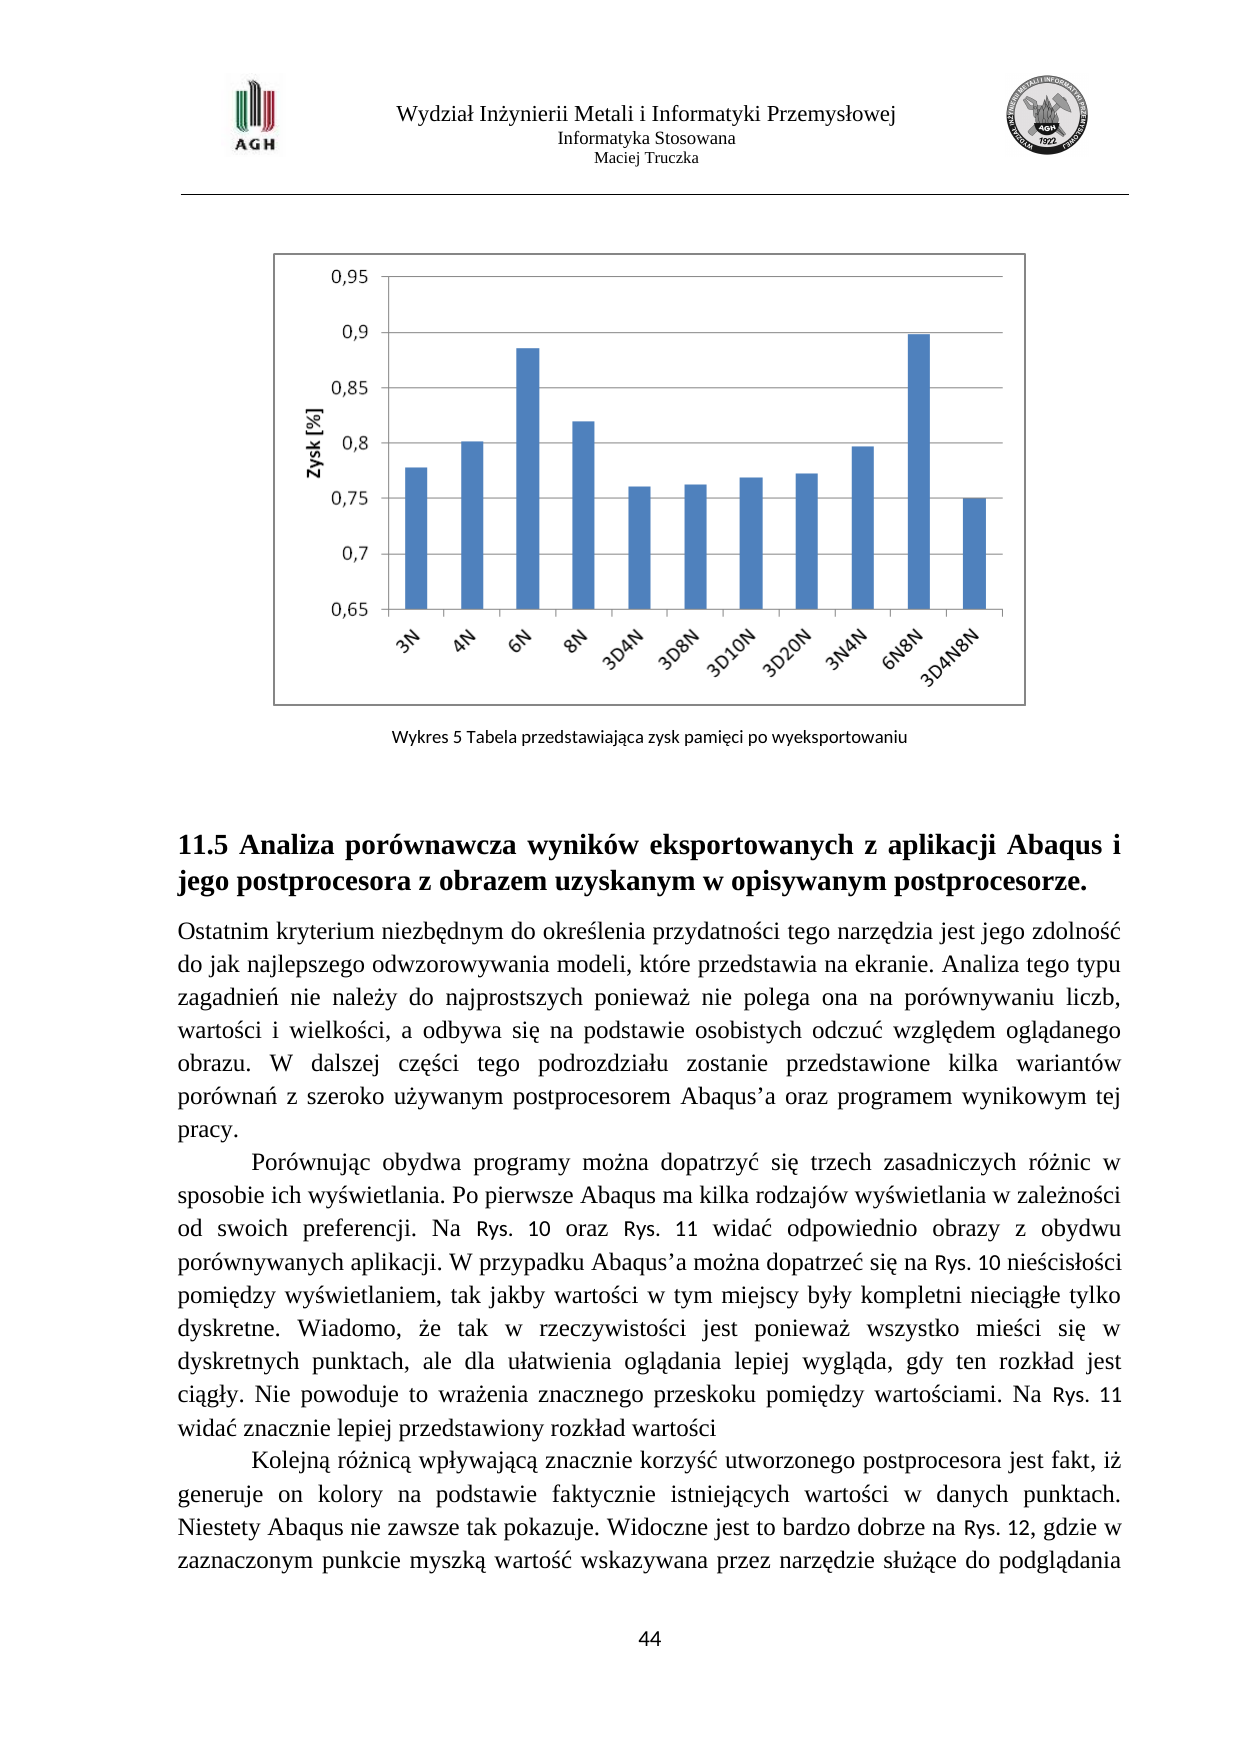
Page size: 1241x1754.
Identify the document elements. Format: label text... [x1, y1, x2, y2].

picture [272, 252, 1027, 707]
picture [221, 73, 289, 157]
text 11.5 Analiza porównawcza wyników eksportowanych z aplikacji Abaqus i jego postprocesora z obrazem uzyskanym w opisywanym postprocesorze. [177, 827, 1122, 897]
text Wykres 5 Tabela przedstawiająca zysk pamięci po wyeksportowaniu [177, 726, 1122, 748]
text Ostatnim kryterium niezbędnym do określenia przydatności tego narzędzia jest jego zdolność do jak najlepszego odwzorowywania modeli, które przedstawia na ekranie. Analiza tego typu zagadnień nie należy do najprostszych ponieważ nie polega ona na porównywaniu liczb, wartości i wielkości, a odbywa się na podstawie osobistych odczuć względem oglądanego obrazu. W dalszej części tego podrozdziału zostanie przedstawione kilka wariantów porównań z szeroko używanym postprocesorem Abaqus’a oraz programem wynikowym tej pracy. [177, 916, 1122, 1143]
picture [1004, 73, 1089, 157]
